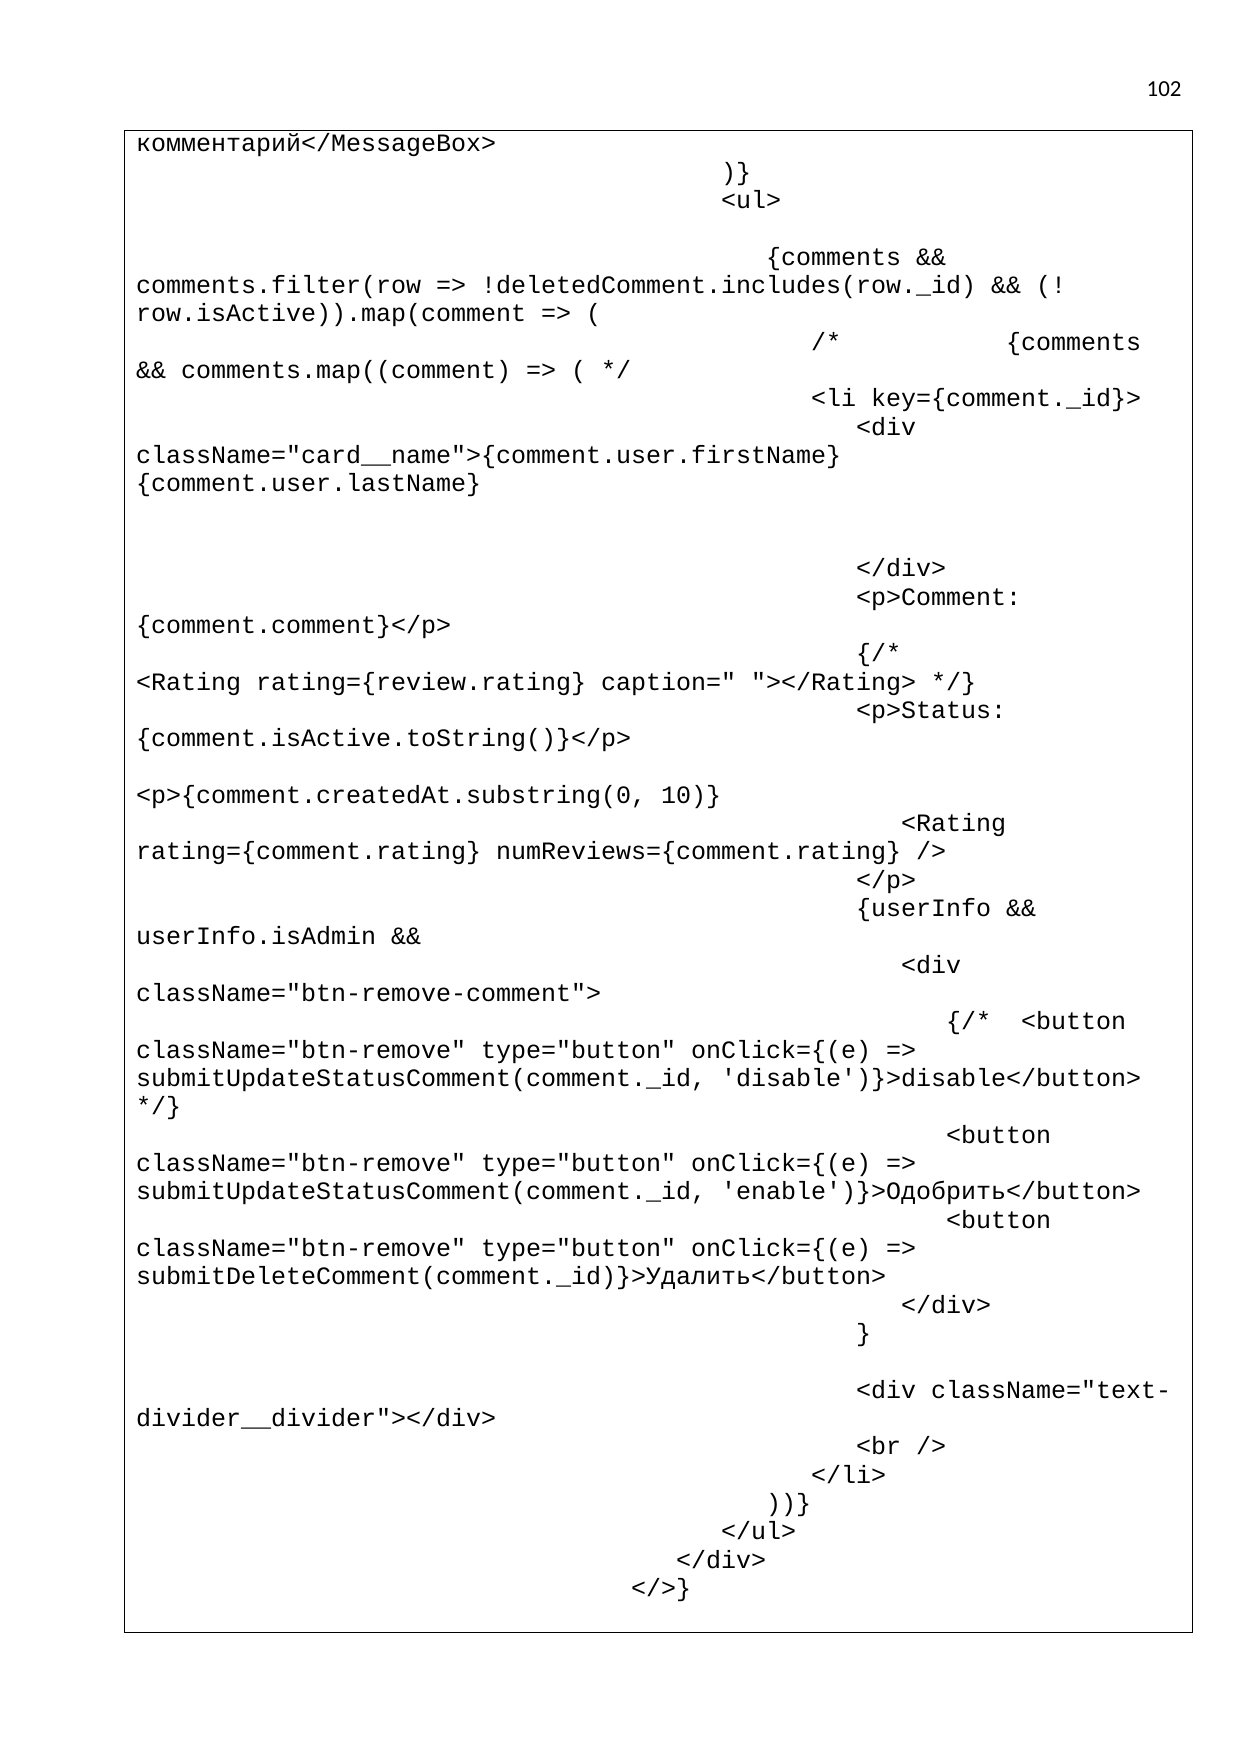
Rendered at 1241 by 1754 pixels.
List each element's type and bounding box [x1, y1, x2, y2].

table_header [125, 131, 1192, 1632]
